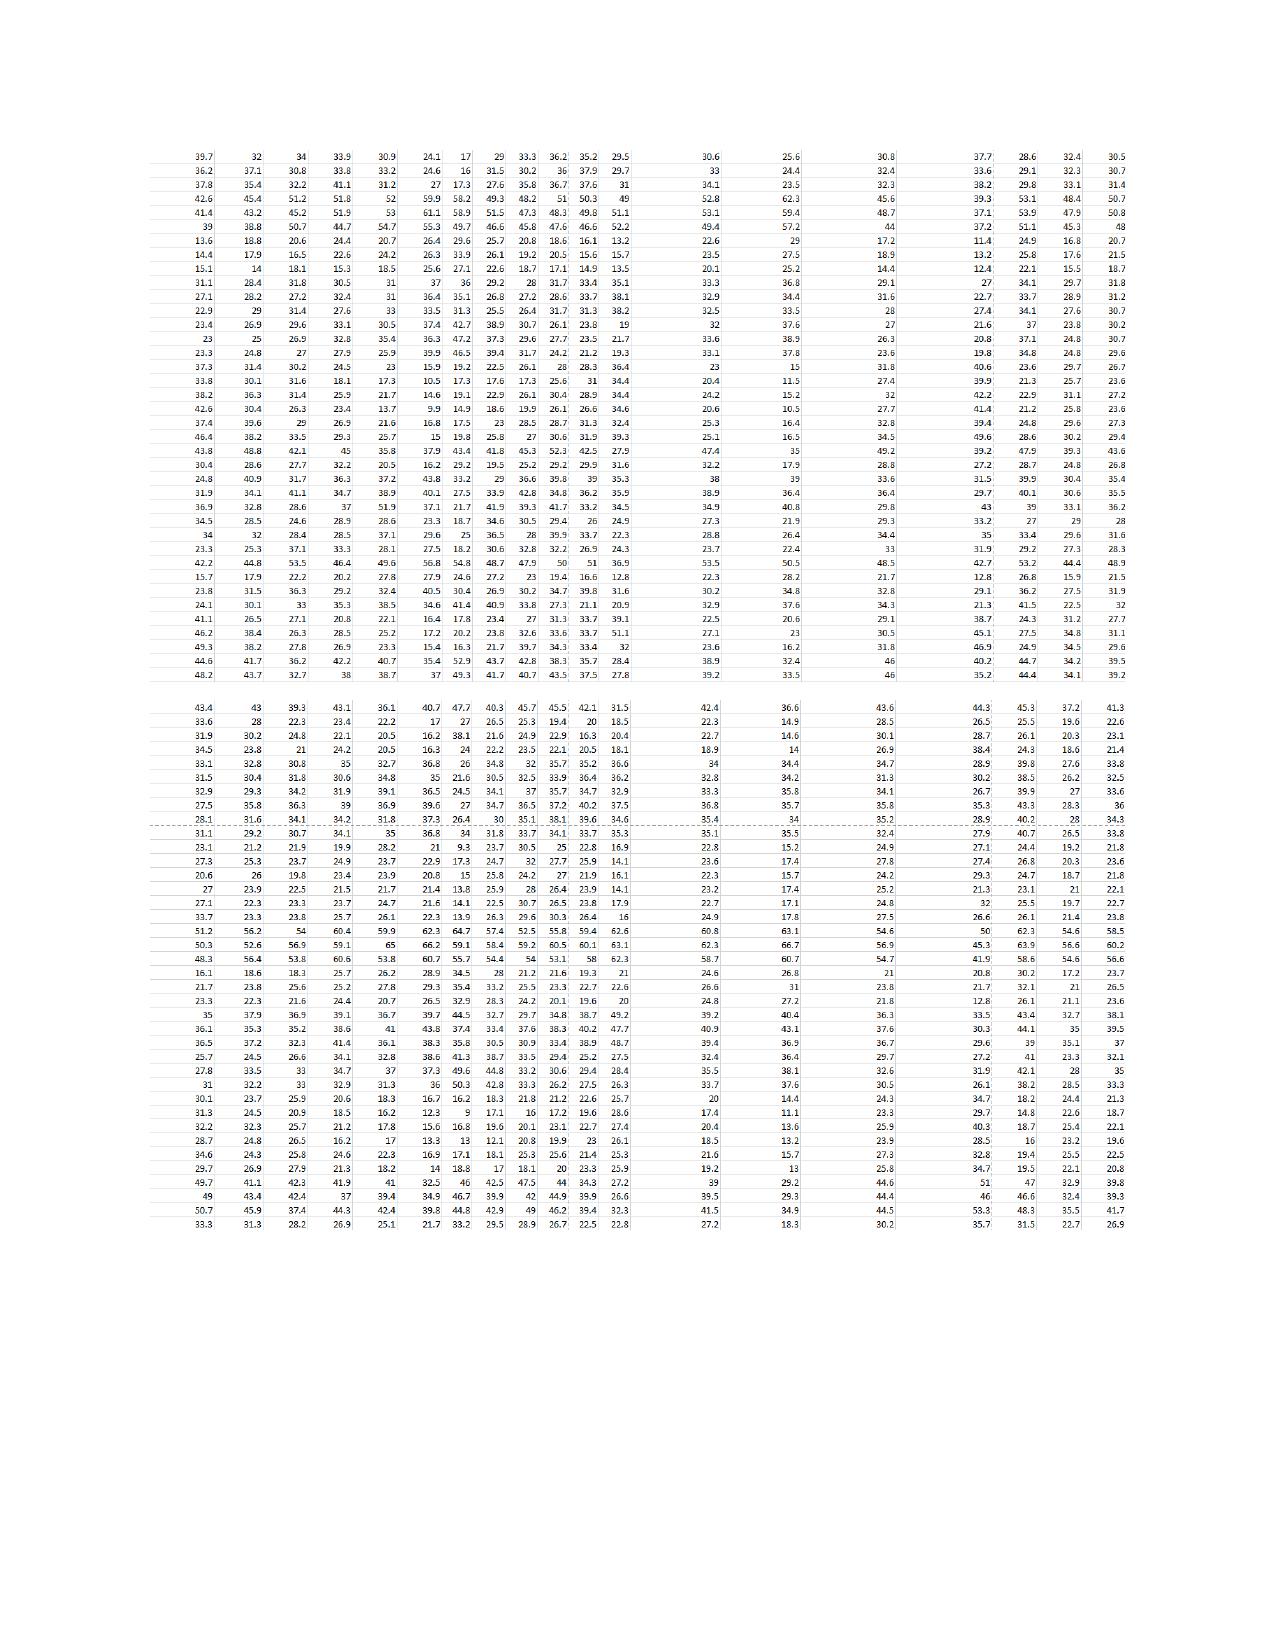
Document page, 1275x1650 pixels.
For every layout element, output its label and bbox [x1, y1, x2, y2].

picture [150, 700, 1125, 1230]
picture [150, 150, 1125, 682]
